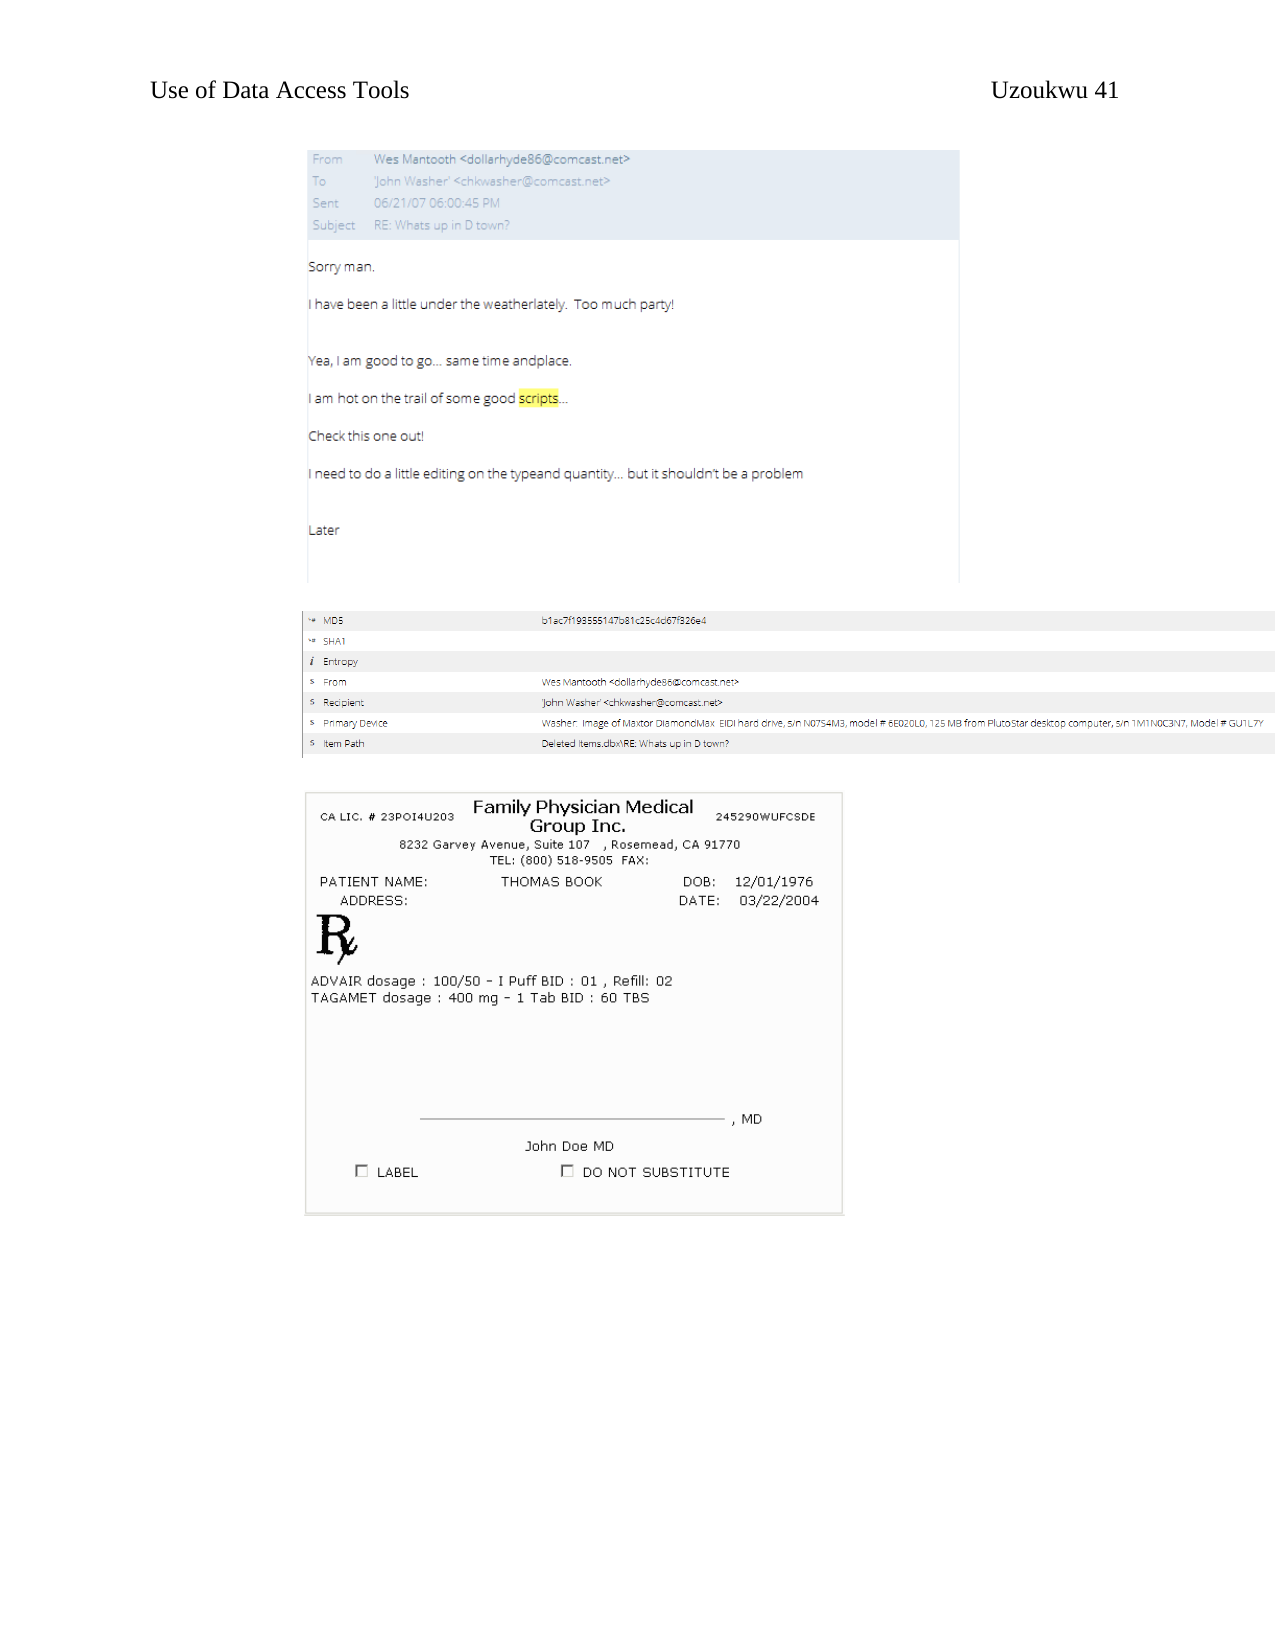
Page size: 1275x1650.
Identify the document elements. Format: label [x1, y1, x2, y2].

picture [300, 611, 1275, 758]
picture [300, 150, 967, 583]
picture [300, 786, 848, 1222]
